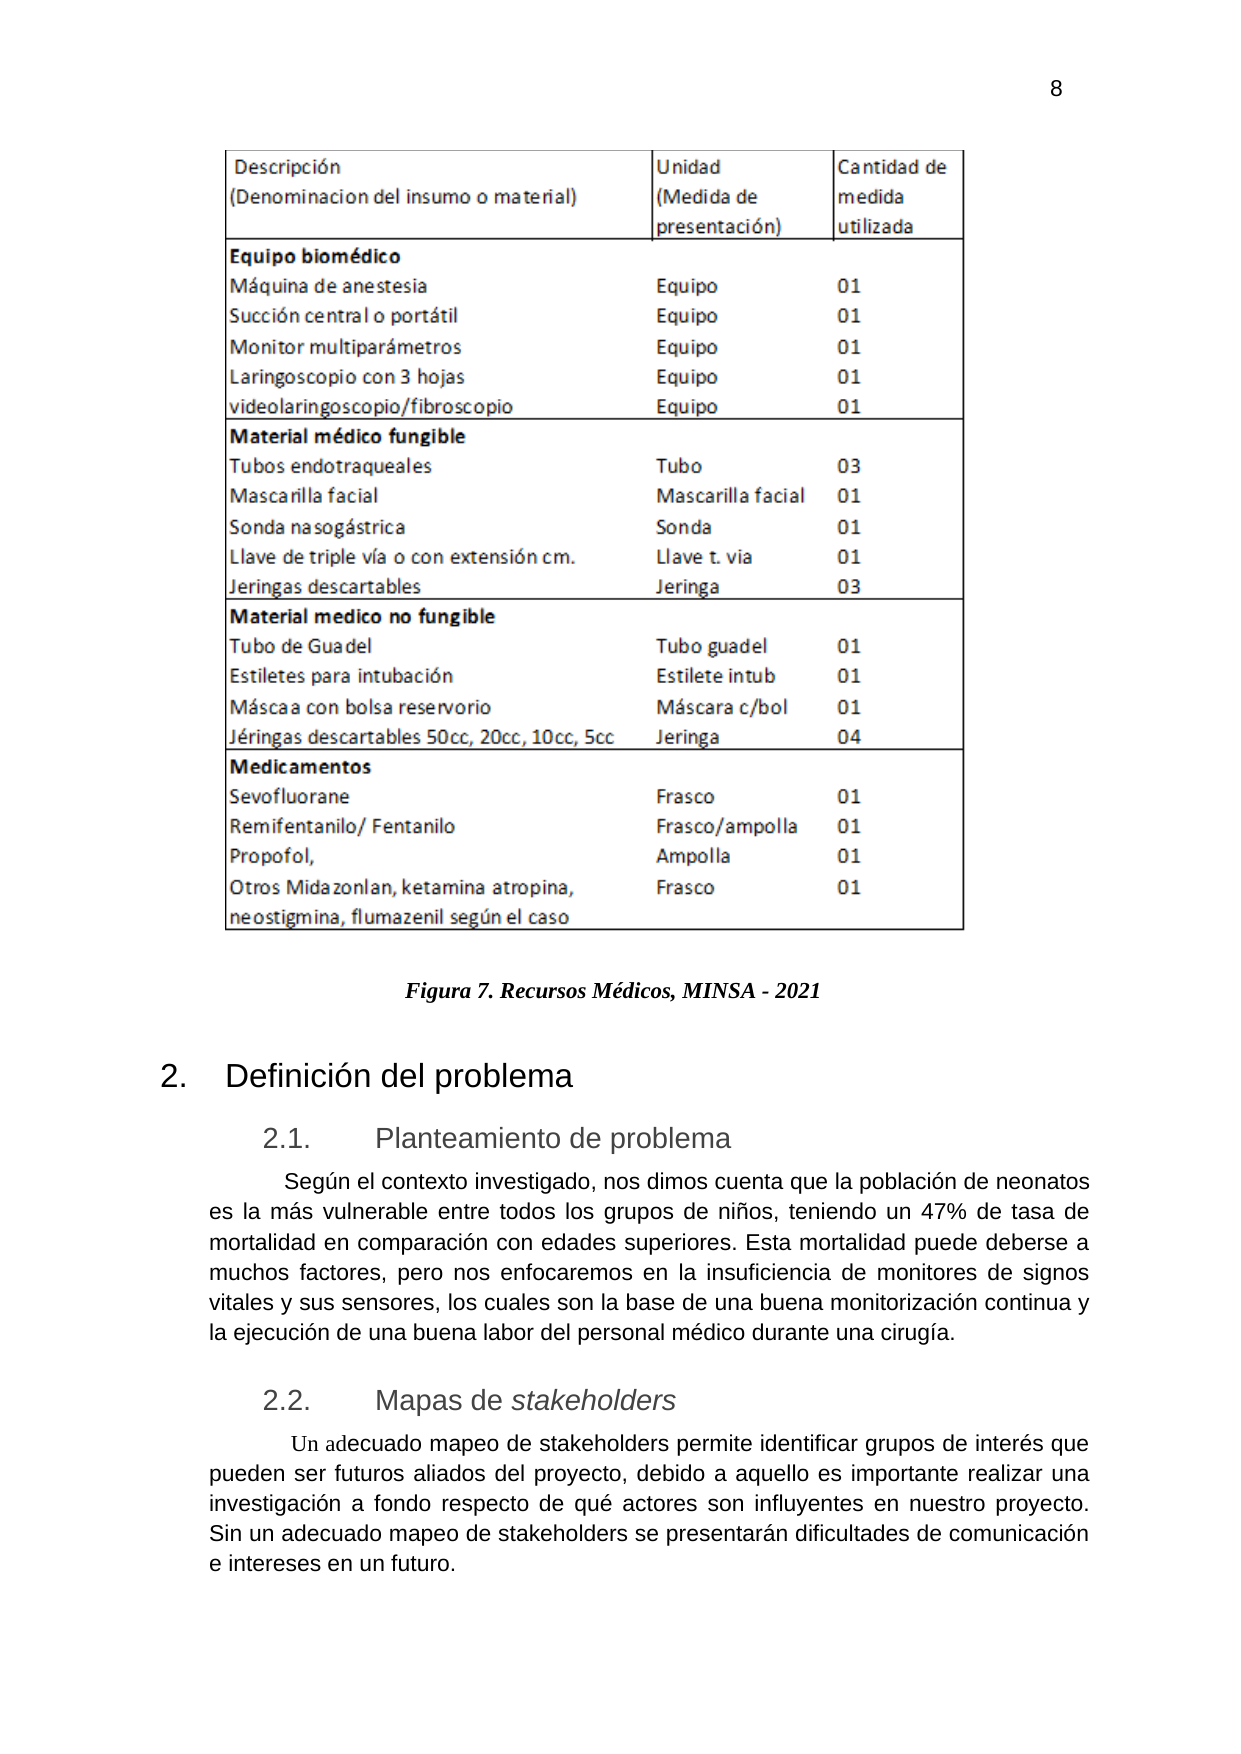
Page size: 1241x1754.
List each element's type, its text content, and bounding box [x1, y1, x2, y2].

subtitle Planteamiento de problema [262, 1121, 1090, 1155]
subtitle Mapas de stakeholders [262, 1383, 1090, 1416]
picture [225, 150, 966, 932]
subtitle Definición del problema [187, 1056, 1090, 1094]
text Según el contexto investigado, nos dimos cuenta que la población de neonatos es la más vulnerable entre todos los grupos de niños, teniendo un 47% de tasa de mortalidad en comparación con edades superiores. Esta mortalidad puede deberse a muchos factores, pero nos enfocaremos en la insuficiencia de monitores de signos vitales y sus sensores, los cuales son la base de una buena monitorización continua y la ejecución de una buena labor del personal médico durante una cirugía. [209, 1168, 1090, 1345]
text Un adecuado mapeo de stakeholders permite identificar grupos de interés que pueden ser futuros aliados del proyecto, debido a aquello es importante realizar una investigación a fondo respecto de qué actores son influyentes en nuestro proyecto. Sin un adecuado mapeo de stakeholders se presentarán dificultades de comunicación e intereses en un futuro. [209, 1429, 1090, 1577]
